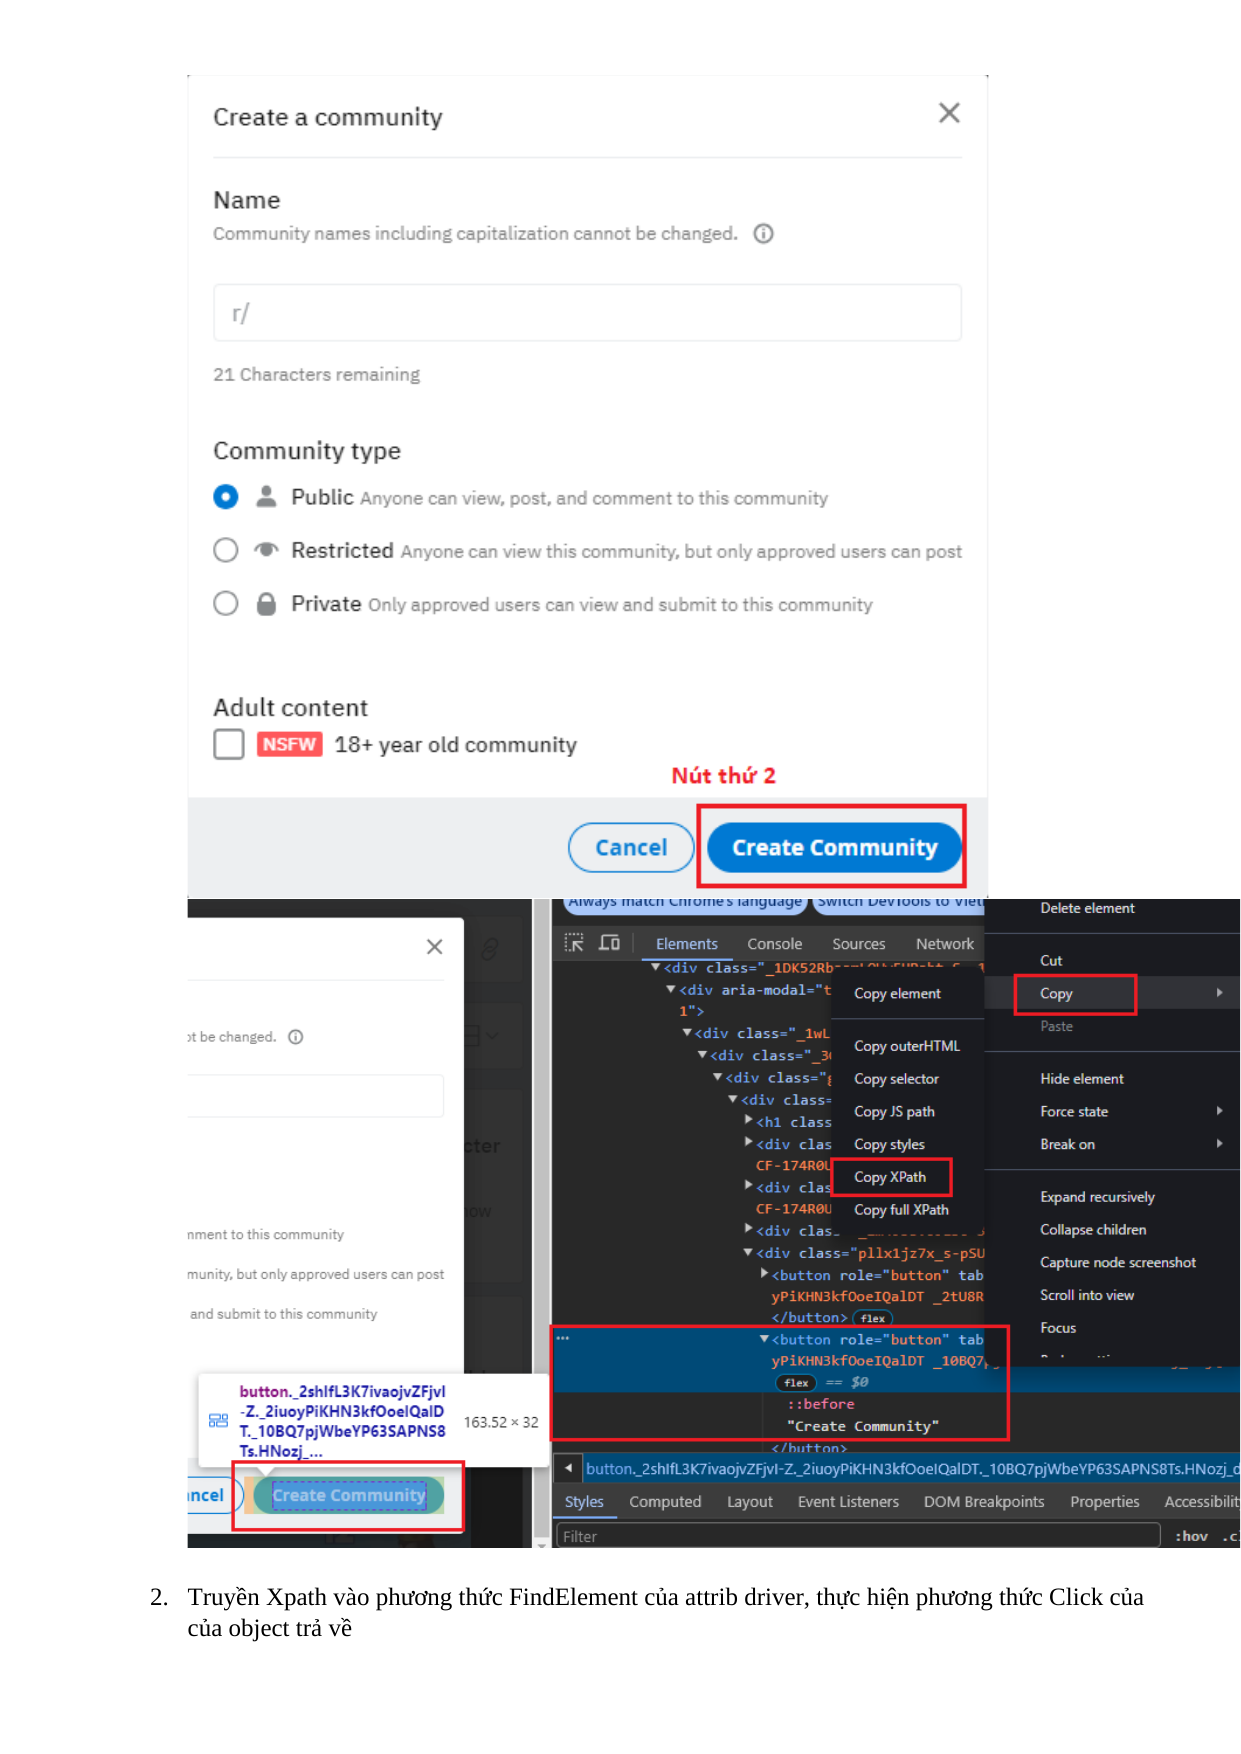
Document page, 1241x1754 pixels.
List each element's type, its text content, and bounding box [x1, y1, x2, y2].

picture [187, 75, 989, 898]
list Truyền Xpath vào phương thức FindElement của attrib driver, thực hiện phương thức Click của của object trả về [150, 1582, 1165, 1641]
picture [187, 899, 1241, 1548]
